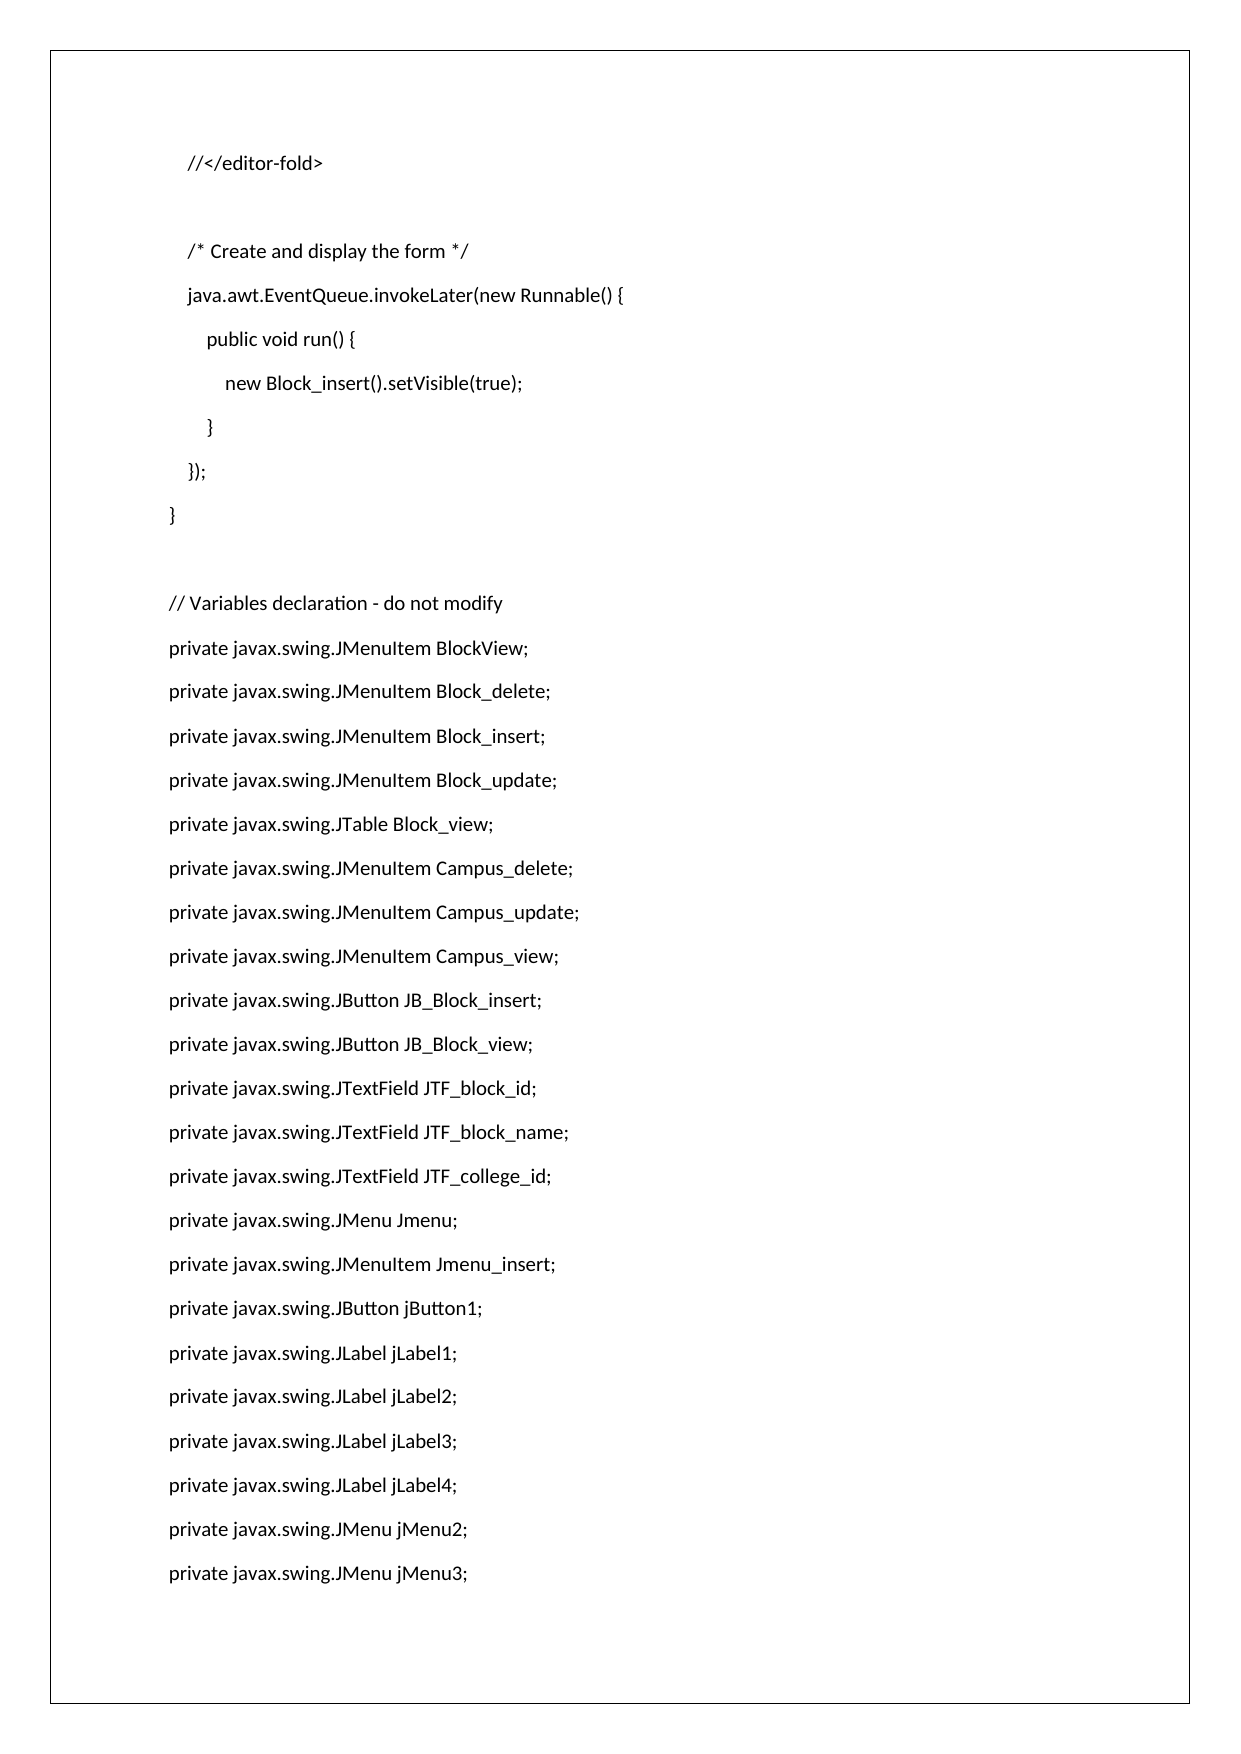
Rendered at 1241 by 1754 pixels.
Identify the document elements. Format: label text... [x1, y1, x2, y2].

text private javax.swing.JMenuItem Campus_delete; [150, 855, 1090, 880]
text private javax.swing.JLabel jLabel2; [150, 1384, 1090, 1409]
text private javax.swing.JMenuItem Jmenu_insert; [150, 1252, 1090, 1277]
text private javax.swing.JButton JB_Block_insert; [150, 987, 1090, 1013]
text private javax.swing.JMenu Jmenu; [150, 1207, 1090, 1233]
text private javax.swing.JMenu jMenu2; [150, 1516, 1090, 1541]
text private javax.swing.JLabel jLabel3; [150, 1428, 1090, 1453]
text private javax.swing.JMenuItem Block_update; [150, 767, 1090, 792]
text private javax.swing.JButton jButton1; [150, 1296, 1090, 1321]
text new Block_insert().setVisible(true); [150, 370, 1090, 396]
text private javax.swing.JTextField JTF_block_name; [150, 1119, 1090, 1145]
text private javax.swing.JMenuItem Block_insert; [150, 723, 1090, 748]
text /* Create and display the form */ [150, 238, 1090, 263]
text private javax.swing.JTextField JTF_block_id; [150, 1075, 1090, 1101]
text private javax.swing.JLabel jLabel1; [150, 1340, 1090, 1365]
text private javax.swing.JTable Block_view; [150, 811, 1090, 836]
text // Variables declaration - do not modify [150, 591, 1090, 616]
text }); [150, 458, 1090, 484]
text private javax.swing.JLabel jLabel4; [150, 1472, 1090, 1497]
text } [150, 502, 1090, 528]
text } [150, 414, 1090, 440]
text private javax.swing.JTextField JTF_college_id; [150, 1163, 1090, 1189]
text private javax.swing.JMenuItem Block_delete; [150, 679, 1090, 704]
text private javax.swing.JMenuItem Campus_view; [150, 943, 1090, 968]
text public void run() { [150, 326, 1090, 352]
text //</editor-fold> [150, 150, 1090, 175]
text private javax.swing.JButton JB_Block_view; [150, 1031, 1090, 1057]
text java.awt.EventQueue.invokeLater(new Runnable() { [150, 282, 1090, 308]
text private javax.swing.JMenuItem BlockView; [150, 635, 1090, 660]
text private javax.swing.JMenuItem Campus_update; [150, 899, 1090, 924]
text private javax.swing.JMenu jMenu3; [150, 1560, 1090, 1585]
